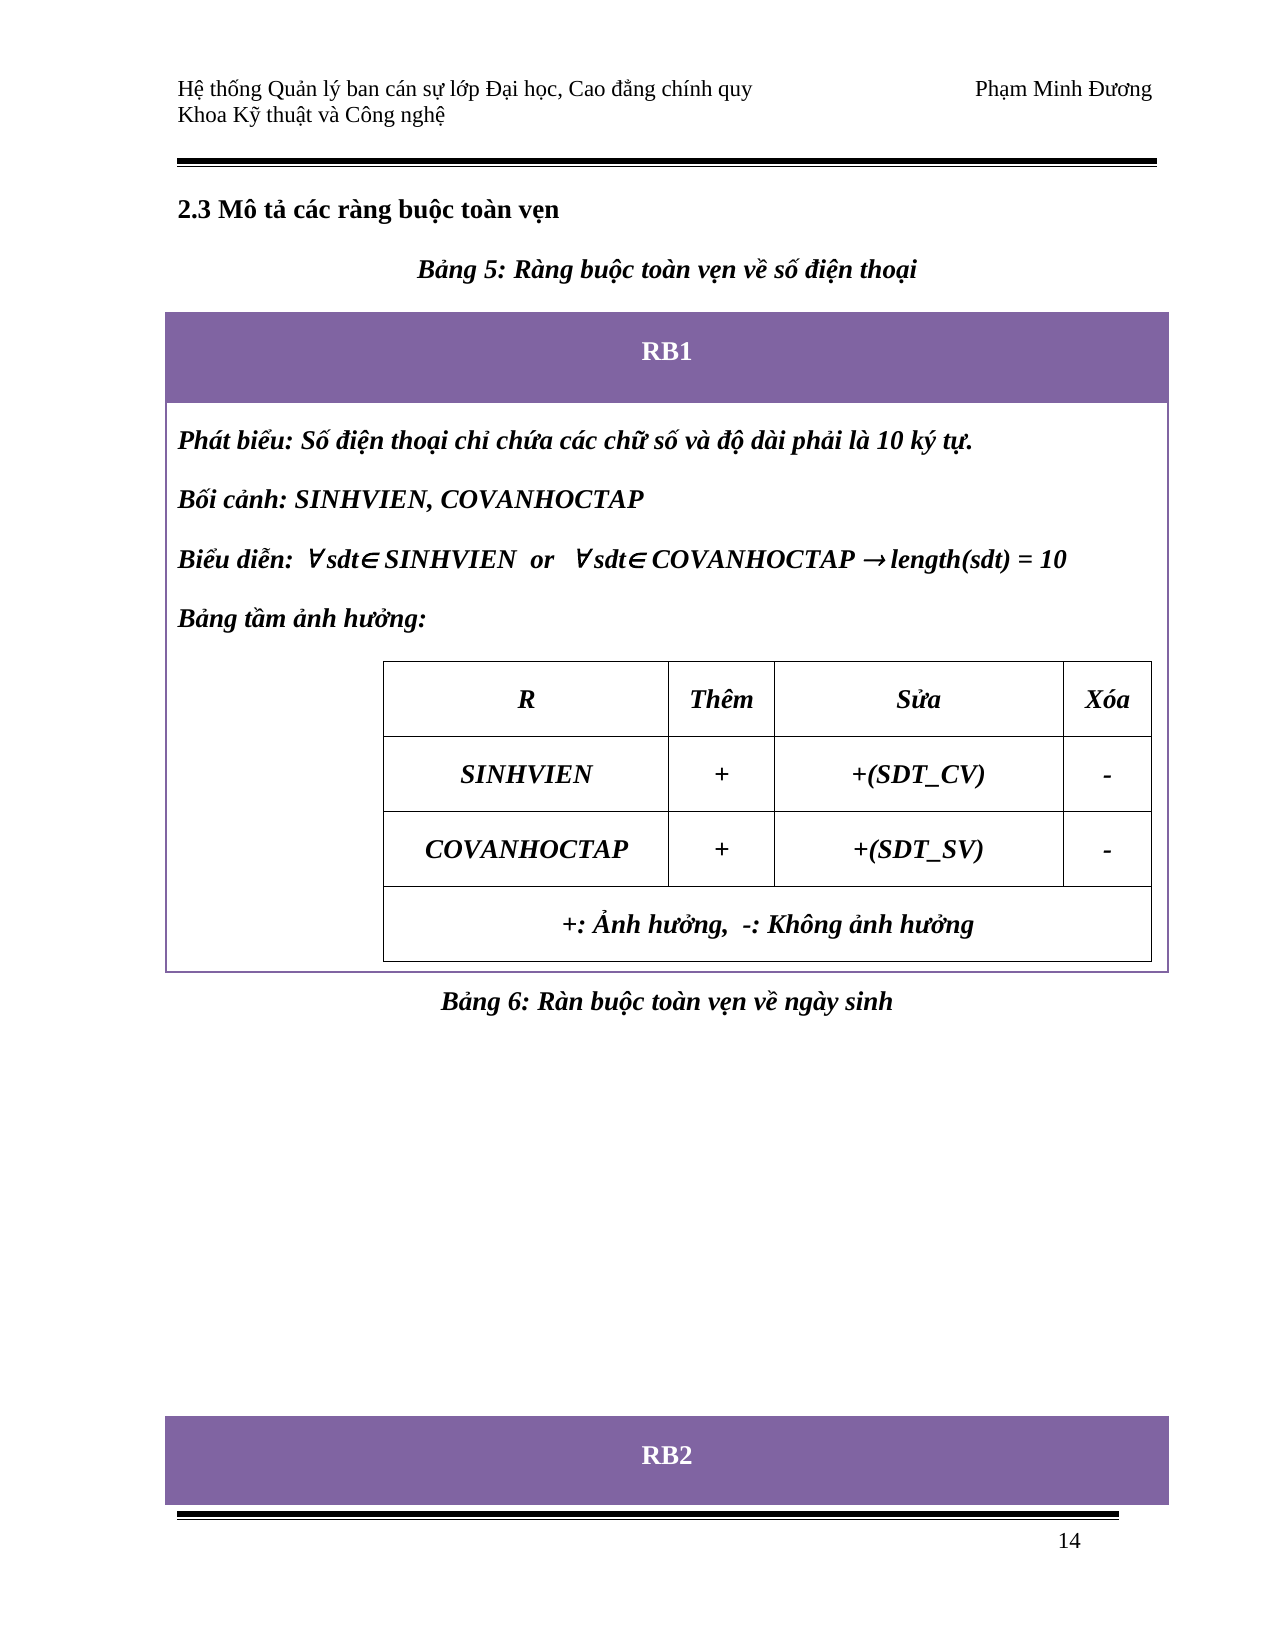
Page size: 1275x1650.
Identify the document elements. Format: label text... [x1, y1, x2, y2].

table_cell Phát biểu: Số điện thoại chỉ chứa các chữ số và độ dài phải là 10 ký tự. Bối cảnh: SINHVIEN, COVANHOCTAP Biểu diễn: sdt SINHVIEN or sdt COVANHOCTAP length(sdt) = 10 Bảng tầm ảnh hưởng: [167, 403, 1167, 971]
text Bảng 5: Ràng buộc toàn vẹn về số điện thoại [177, 253, 1157, 284]
text Bảng 6: Ràn buộc toàn vẹn về ngày sinh [177, 985, 1157, 1017]
subtitle 2.3 Mô tả các ràng buộc toàn vẹn [177, 193, 1157, 225]
table_header RB2 [167, 1418, 1167, 1505]
table_header RB1 [167, 314, 1167, 401]
